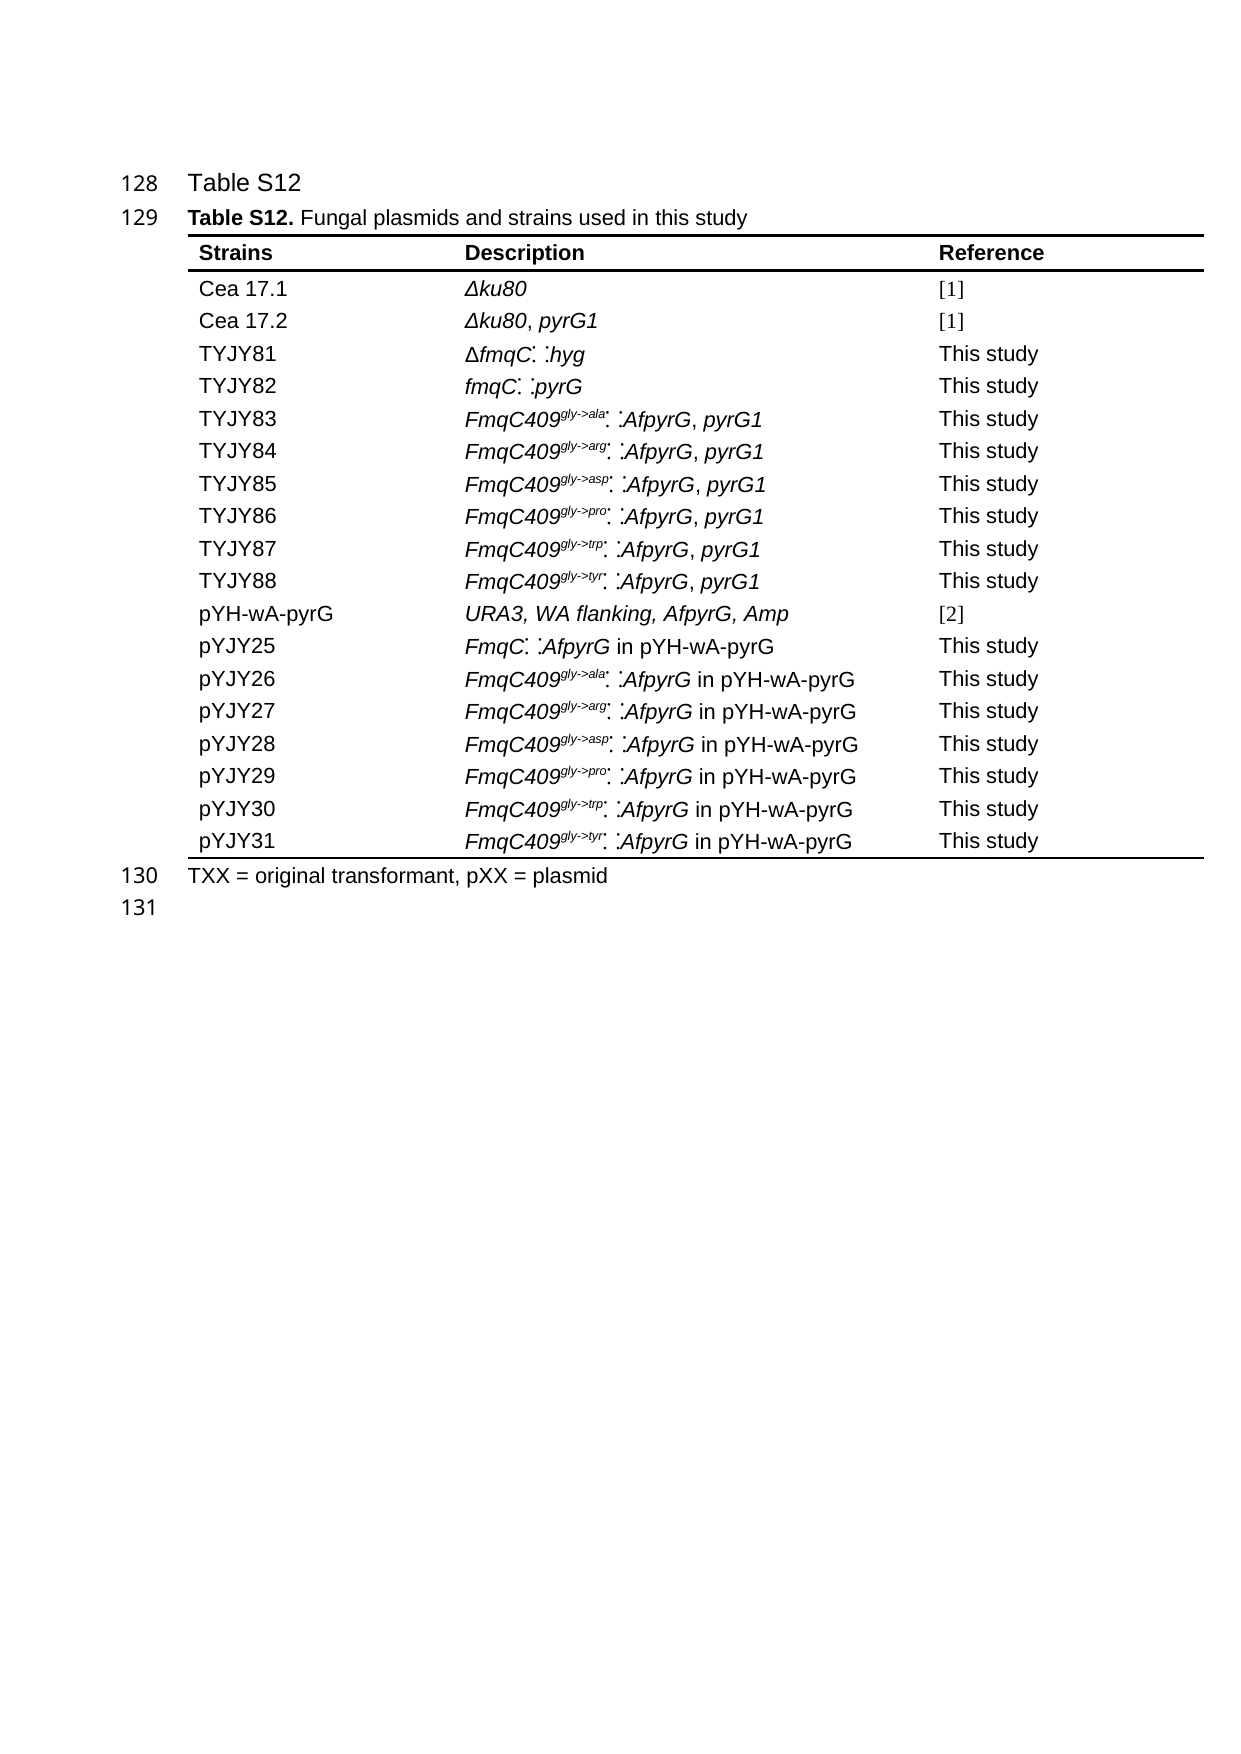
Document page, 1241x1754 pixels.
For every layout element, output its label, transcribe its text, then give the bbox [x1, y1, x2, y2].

table_cell pYJY28 [188, 727, 453, 760]
table_cell FmqC409gly->arg⸬AfpyrG, pyrG1 [453, 435, 927, 467]
table_cell TYJY84 [188, 435, 453, 467]
table_cell FmqC409gly->pro⸬AfpyrG, pyrG1 [453, 500, 927, 532]
table_cell This study [928, 662, 1204, 695]
table_cell URA3, WA flanking, AfpyrG, Amp [453, 597, 927, 630]
table_cell pYJY27 [188, 695, 453, 727]
table_cell This study [928, 630, 1204, 662]
table_cell FmqC409gly->asp⸬AfpyrG in pYH-wA-pyrG [453, 727, 927, 760]
table_cell This study [928, 467, 1204, 500]
subtitle Table S12 [187, 166, 1053, 199]
table_cell ΔfmqC⸬hyg [453, 337, 927, 370]
table_cell FmqC409gly->trp⸬AfpyrG in pYH-wA-pyrG [453, 792, 927, 825]
table_cell TYJY87 [188, 532, 453, 565]
table_cell Cea 17.2 [188, 305, 453, 337]
table_cell pYJY31 [188, 825, 453, 857]
table_cell This study [928, 760, 1204, 792]
table_cell fmqC⸬pyrG [453, 370, 927, 402]
table_header Reference [928, 237, 1204, 269]
table_header Strains [188, 237, 453, 269]
table_cell This study [928, 370, 1204, 402]
table_cell Δku80 [453, 272, 927, 305]
table_cell FmqC409gly->arg⸬AfpyrG in pYH-wA-pyrG [453, 695, 927, 727]
table_cell TYJY85 [188, 467, 453, 500]
table_cell pYH-wA-pyrG [188, 597, 453, 630]
table_cell pYJY30 [188, 792, 453, 825]
table_cell [1] [928, 272, 1204, 305]
table_cell TYJY81 [188, 337, 453, 370]
table_cell pYJY29 [188, 760, 453, 792]
table_cell This study [928, 727, 1204, 760]
table_cell This study [928, 532, 1204, 565]
table_cell FmqC409gly->ala⸬AfpyrG, pyrG1 [453, 402, 927, 435]
table_cell TYJY83 [188, 402, 453, 435]
table_cell TYJY88 [188, 565, 453, 597]
table_cell Cea 17.1 [188, 272, 453, 305]
table_cell This study [928, 792, 1204, 825]
table_cell pYJY26 [188, 662, 453, 695]
table_cell This study [928, 402, 1204, 435]
table_cell FmqC409gly->pro⸬AfpyrG in pYH-wA-pyrG [453, 760, 927, 792]
table_cell This study [928, 500, 1204, 532]
table_cell This study [928, 435, 1204, 467]
table_cell This study [928, 337, 1204, 370]
text Table S12. Fungal plasmids and strains used in this study [187, 201, 1053, 233]
table_cell FmqC409gly->tyr⸬AfpyrG, pyrG1 [453, 565, 927, 597]
table_cell FmqC409gly->tyr⸬AfpyrG in pYH-wA-pyrG [453, 825, 927, 857]
table_cell pYJY25 [188, 630, 453, 662]
table_cell FmqC409gly->ala⸬AfpyrG in pYH-wA-pyrG [453, 662, 927, 695]
table_cell FmqC409gly->asp⸬AfpyrG, pyrG1 [453, 467, 927, 500]
table_cell [2] [928, 597, 1204, 630]
table_cell This study [928, 695, 1204, 727]
table_cell This study [928, 565, 1204, 597]
table_cell This study [928, 825, 1204, 857]
table_cell FmqC409gly->trp⸬AfpyrG, pyrG1 [453, 532, 927, 565]
text TXX = original transformant, pXX = plasmid [187, 859, 1053, 892]
table_cell TYJY86 [188, 500, 453, 532]
table_cell Δku80, pyrG1 [453, 305, 927, 337]
table_cell FmqC⸬AfpyrG in pYH-wA-pyrG [453, 630, 927, 662]
table_cell [1] [928, 305, 1204, 337]
table_header Description [453, 237, 927, 269]
table_cell TYJY82 [188, 370, 453, 402]
